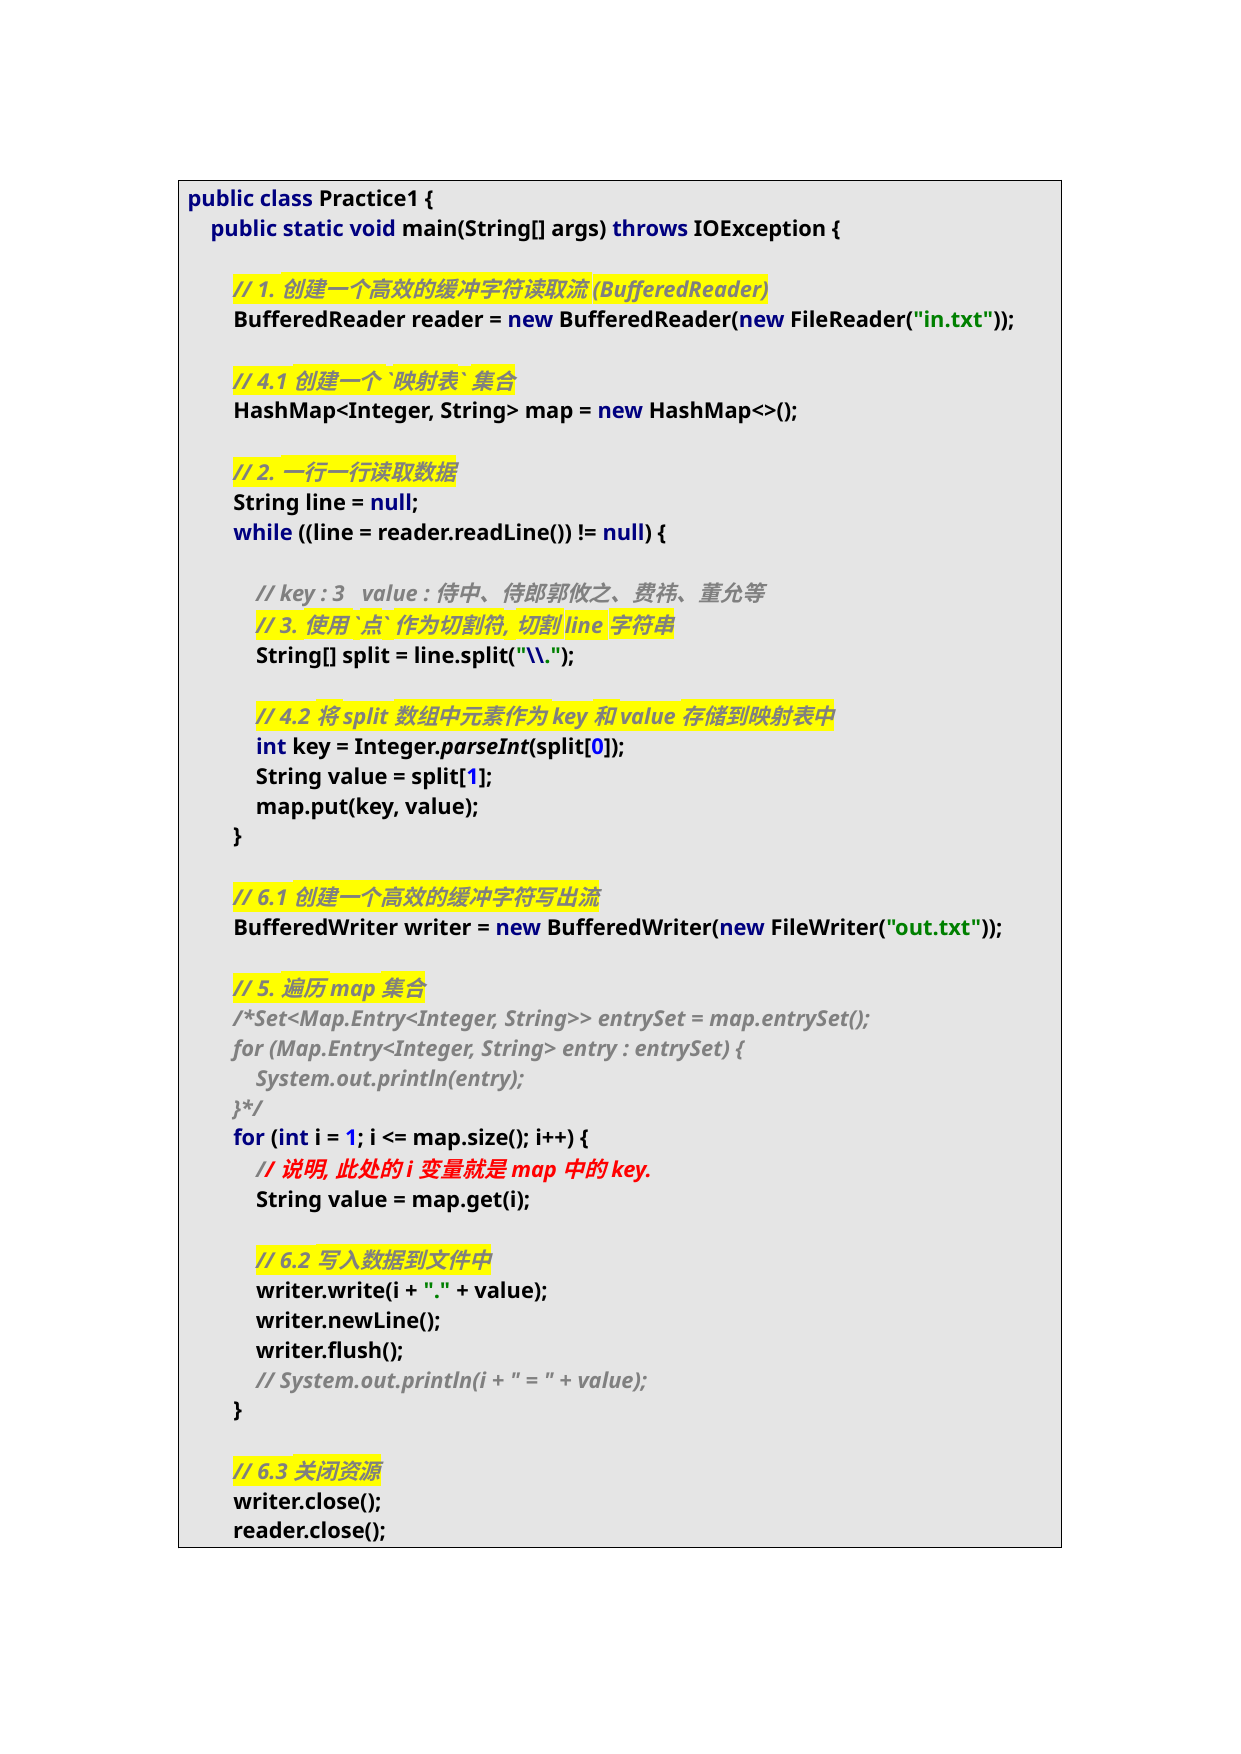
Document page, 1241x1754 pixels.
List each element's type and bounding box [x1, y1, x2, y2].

text [179, 181, 1061, 1547]
